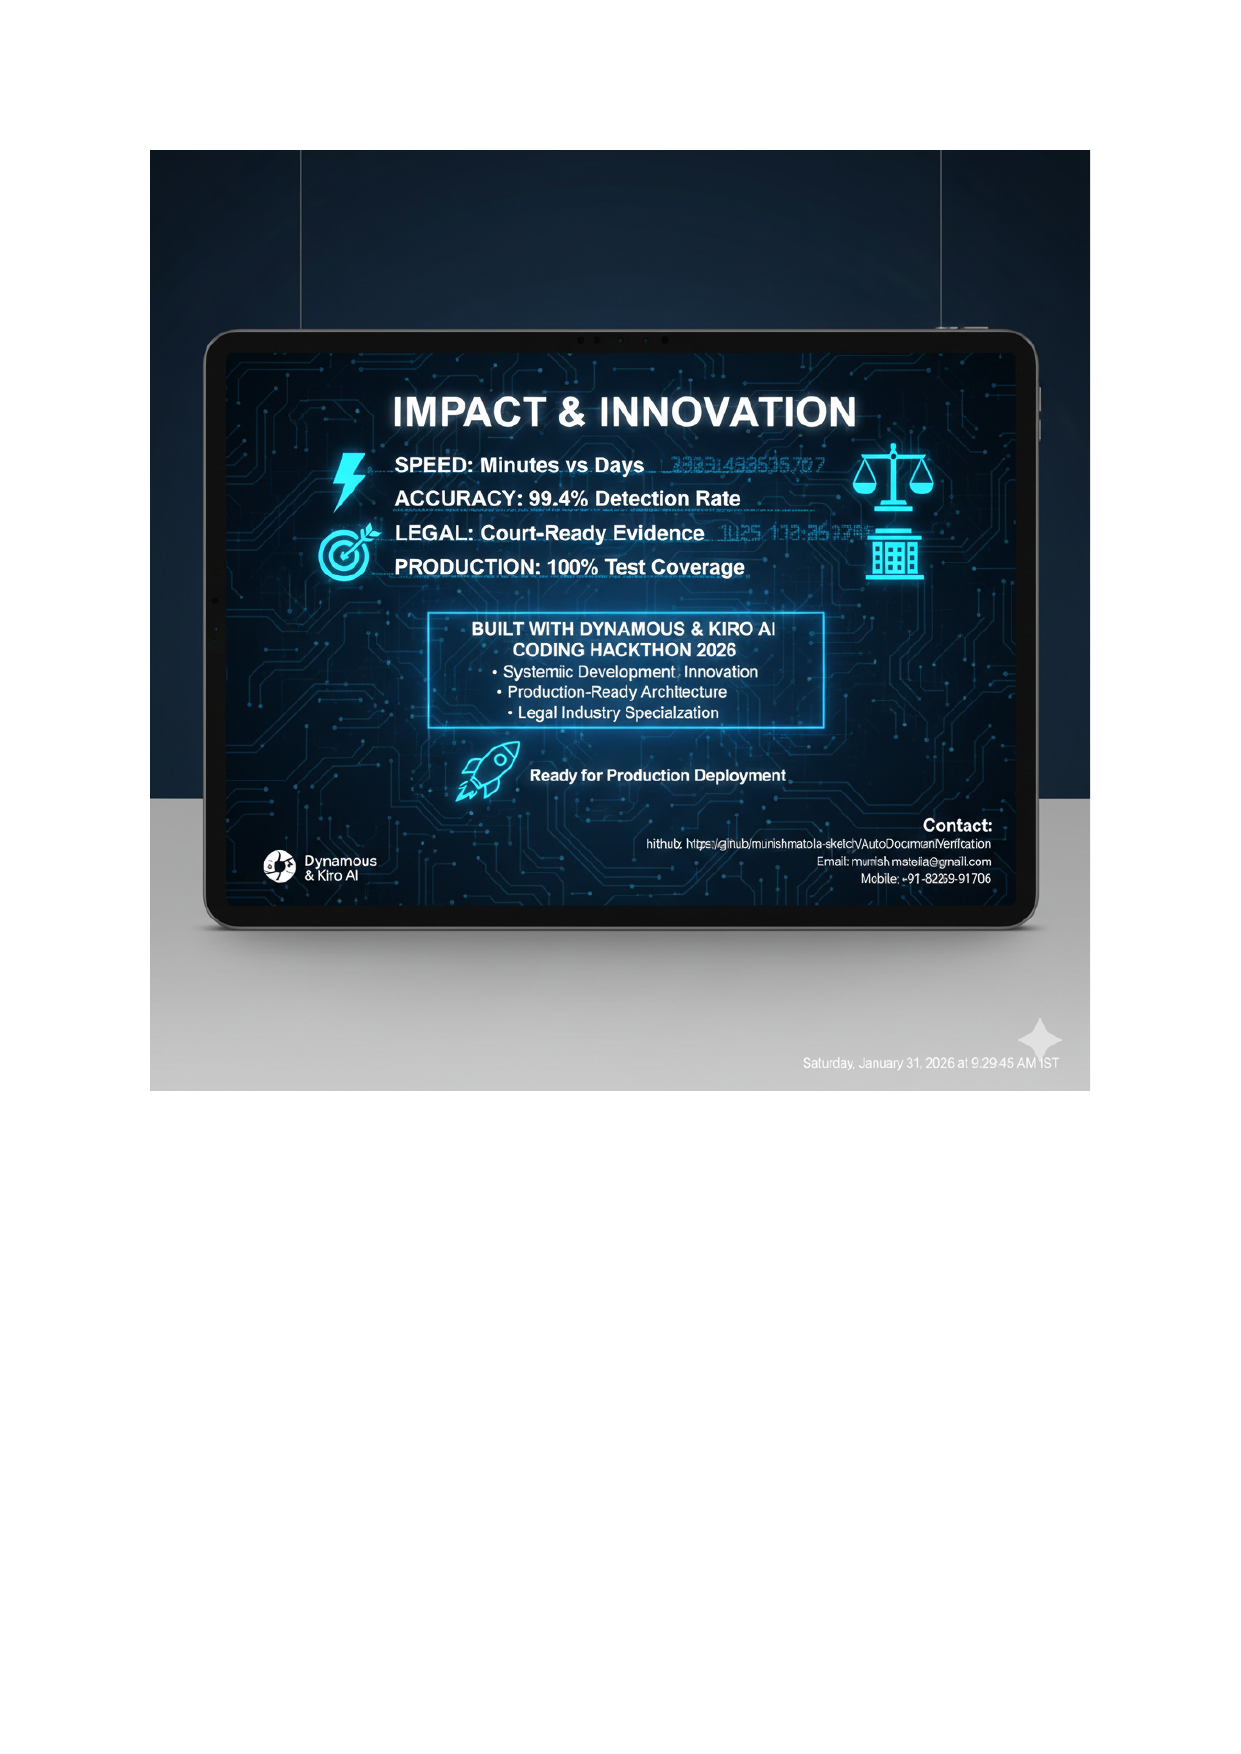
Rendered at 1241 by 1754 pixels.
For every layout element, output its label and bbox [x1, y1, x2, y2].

picture [150, 150, 1091, 1091]
